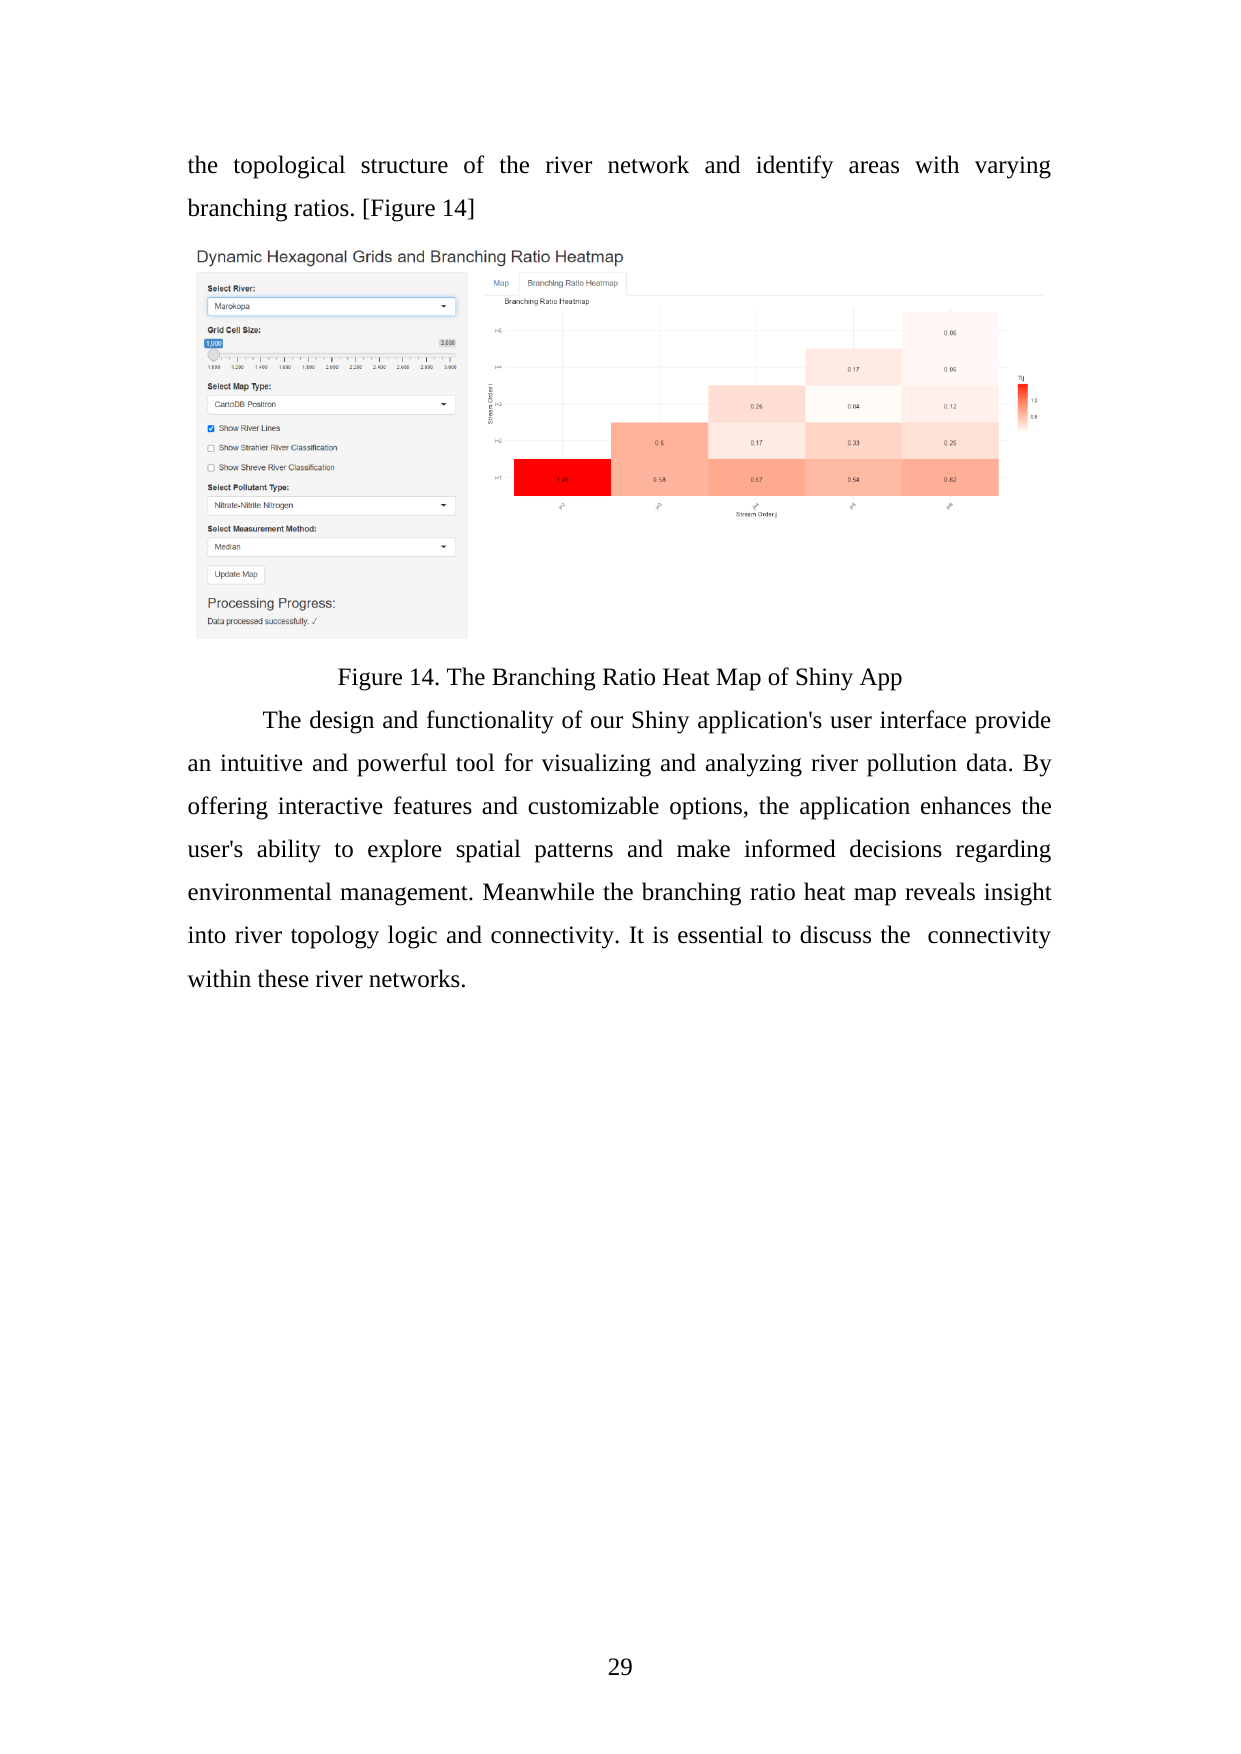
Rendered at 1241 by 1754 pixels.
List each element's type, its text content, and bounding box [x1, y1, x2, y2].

text The design and functionality of our Shiny application's user interface provide an intuitive and powerful tool for visualizing and analyzing river pollution data. By offering interactive features and customizable options, the application enhances the user's ability to explore spatial patterns and make informed decisions regarding environmental management. Meanwhile the branching ratio heat map reveals insight into river topology logic and connectivity. It is essential to discuss the connectivity within these river networks. [187, 705, 1053, 992]
text Figure 14. The Branching Ratio Heat Map of Shiny App [187, 662, 1053, 691]
picture [188, 236, 1052, 648]
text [187, 150, 1053, 222]
